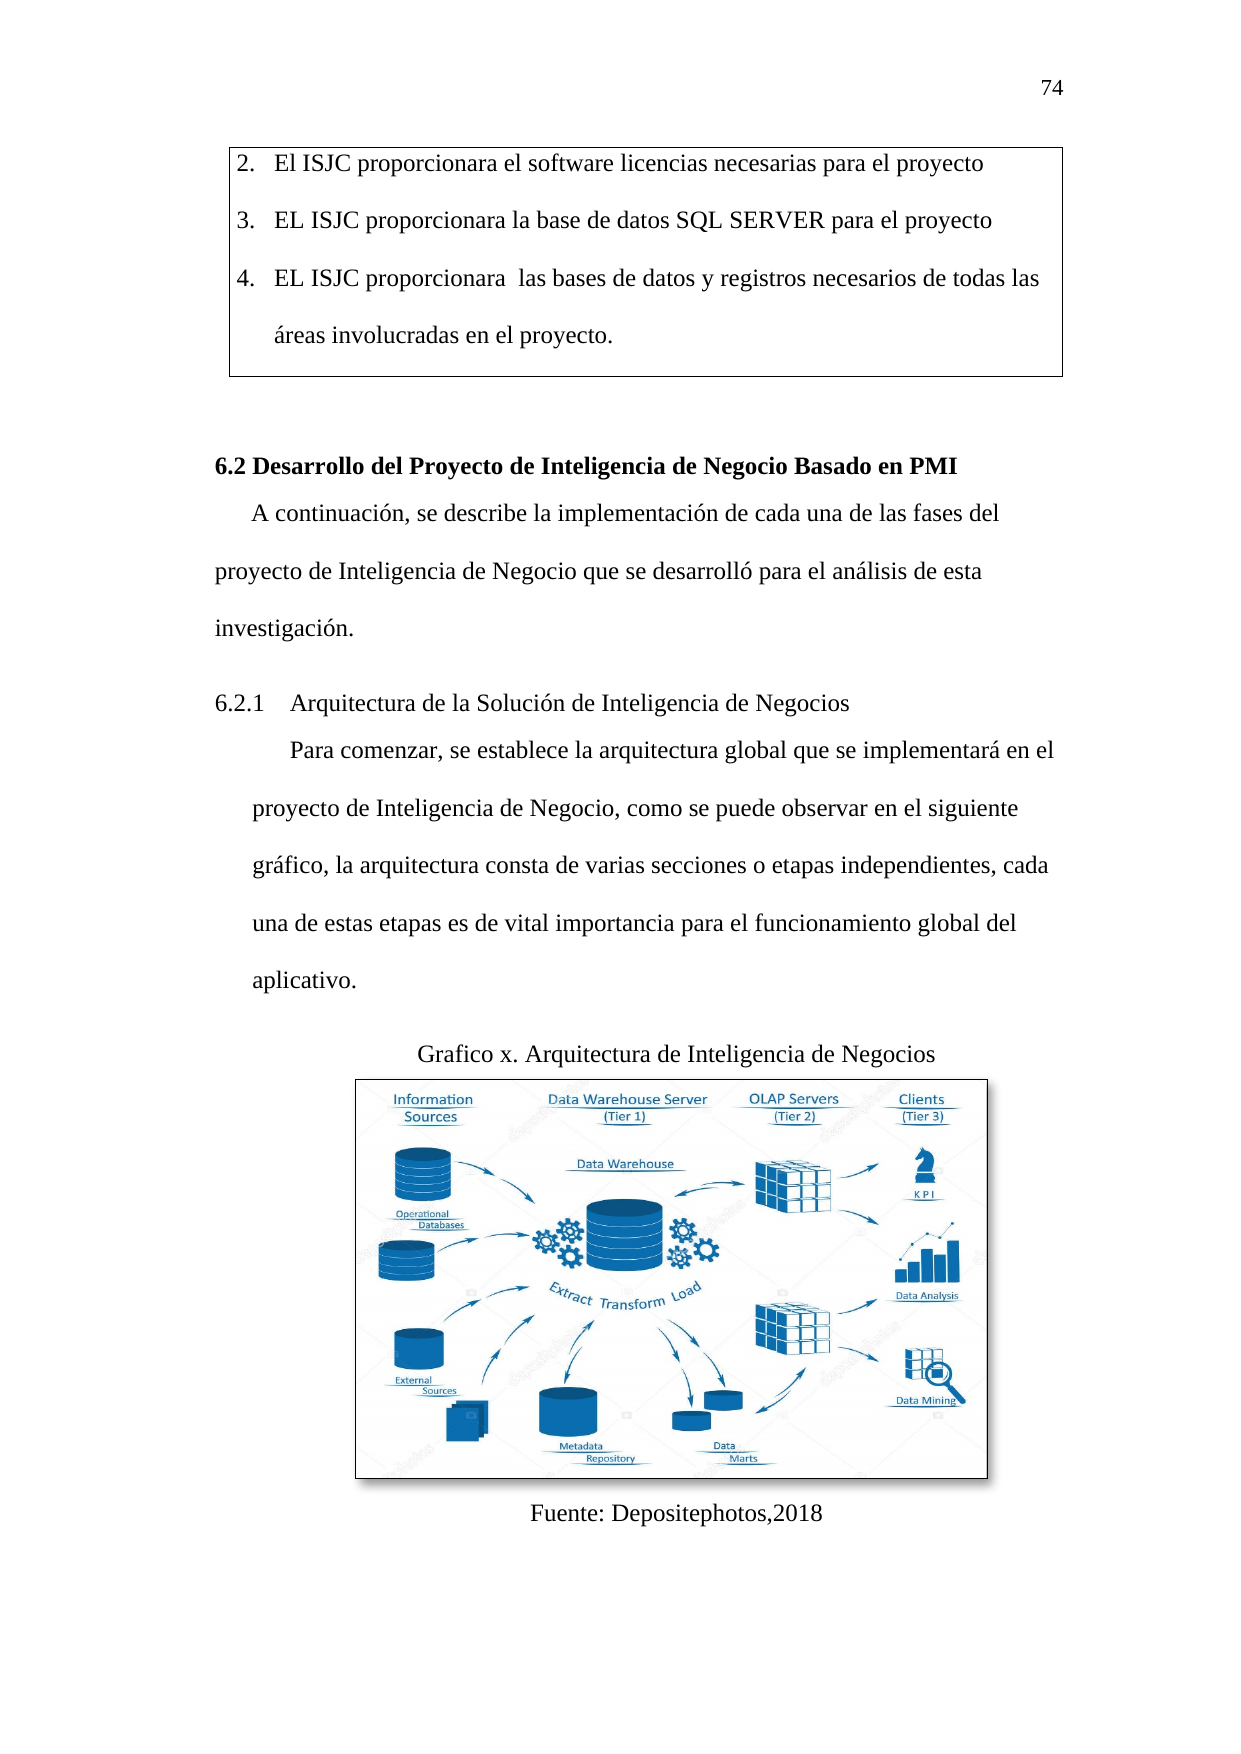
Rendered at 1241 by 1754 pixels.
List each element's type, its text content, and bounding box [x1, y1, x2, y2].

list Grafico x. Arquitectura de Inteligencia de Negocios [289, 1039, 1063, 1068]
text Para comenzar, se establece la arquitectura global que se implementará en el proyecto de Inteligencia de Negocio, como se puede observar en el siguiente gráfico, la arquitectura consta de varias secciones o etapas independientes, cada una de estas etapas es de vital importancia para el funcionamiento global del aplicativo. [252, 735, 1063, 994]
picture [356, 1080, 987, 1478]
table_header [230, 148, 1062, 376]
list Arquitectura de la Solución de Inteligencia de Negocios [214, 688, 1063, 716]
text A continuación, se describe la implementación de cada una de las fases del proyecto de Inteligencia de Negocio que se desarrolló para el análisis de esta investigación. [214, 498, 1063, 642]
list Desarrollo del Proyecto de Inteligencia de Negocio Basado en PMI [214, 451, 1063, 479]
